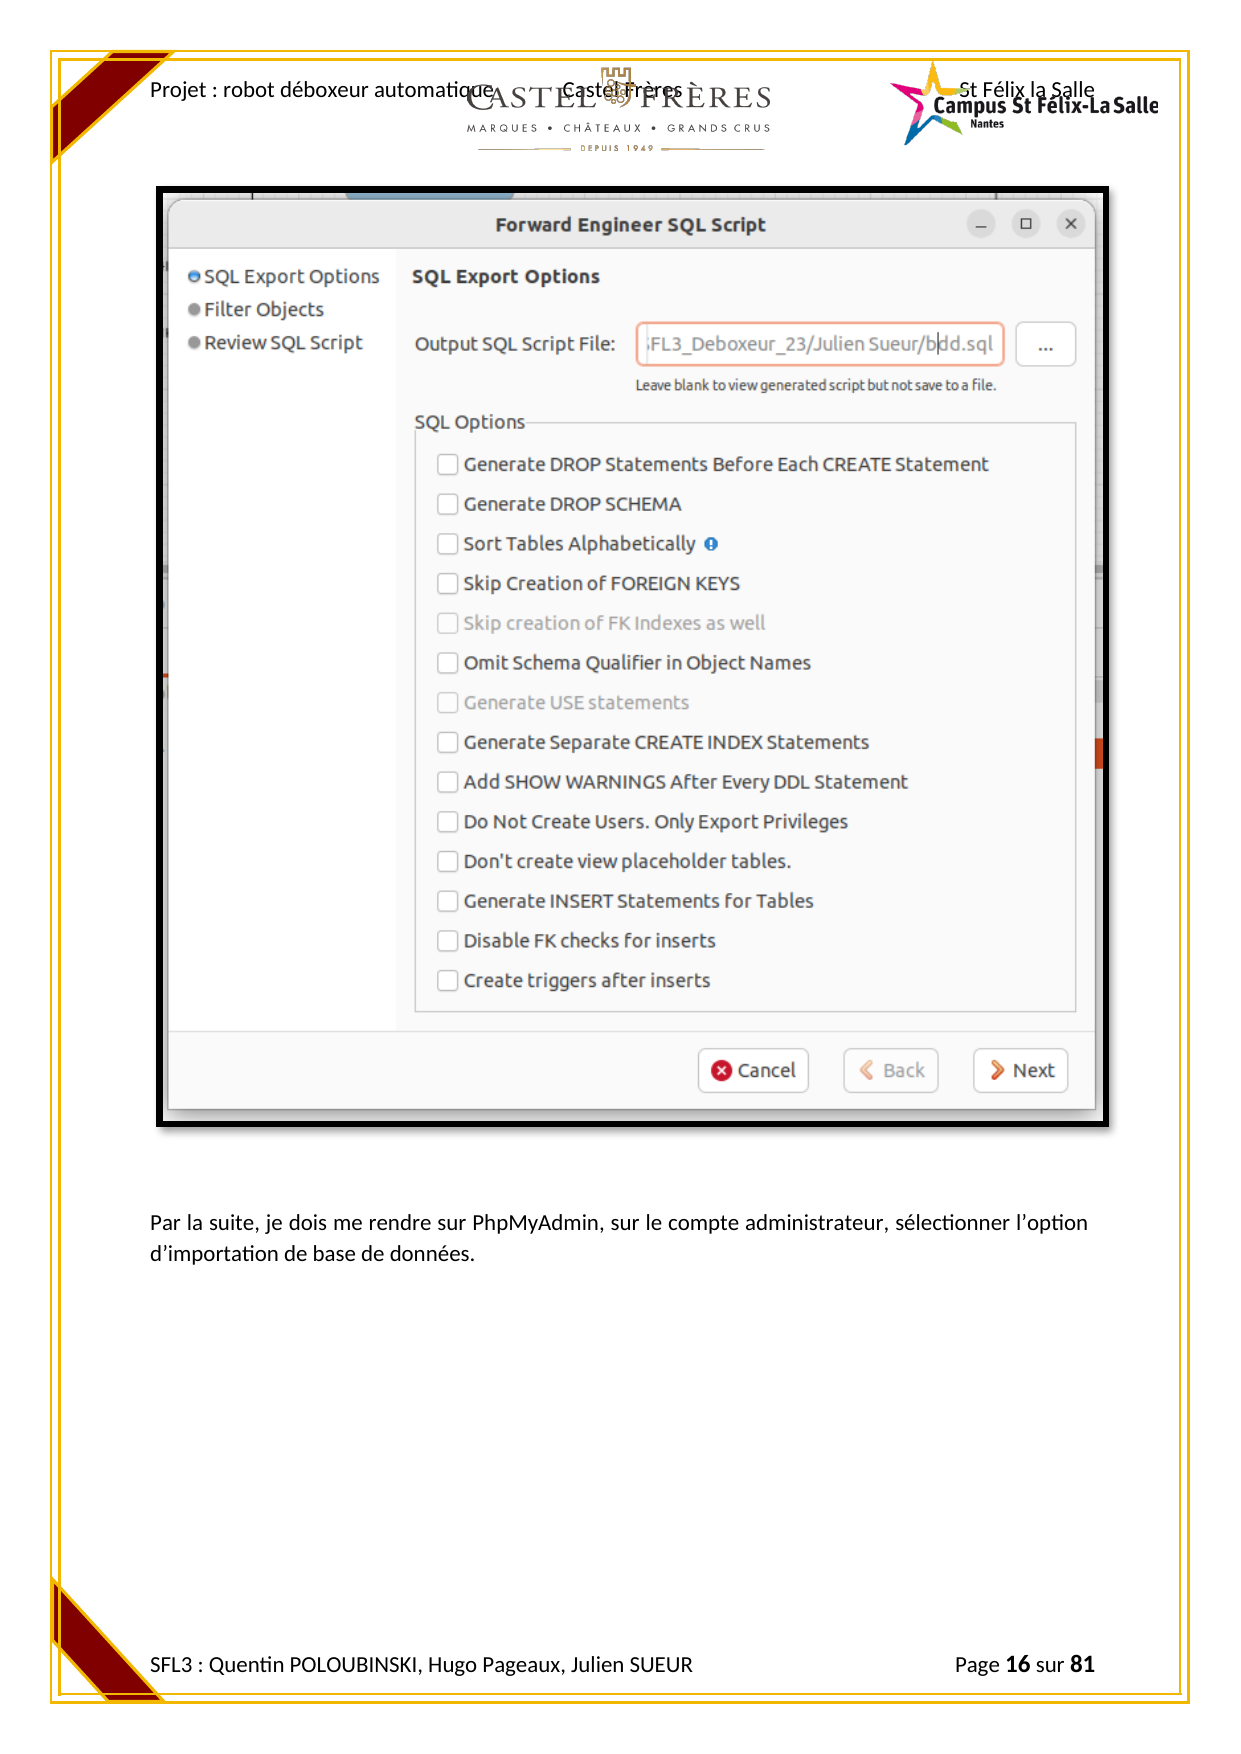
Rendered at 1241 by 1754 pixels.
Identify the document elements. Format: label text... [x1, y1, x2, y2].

text Par la suite, je dois me rendre sur PhpMyAdmin, sur le compte administrateur, sélectionner l’option d’importation de base de données. [150, 1208, 1090, 1267]
picture [460, 59, 773, 157]
picture [163, 193, 1103, 1121]
picture [889, 60, 1158, 145]
